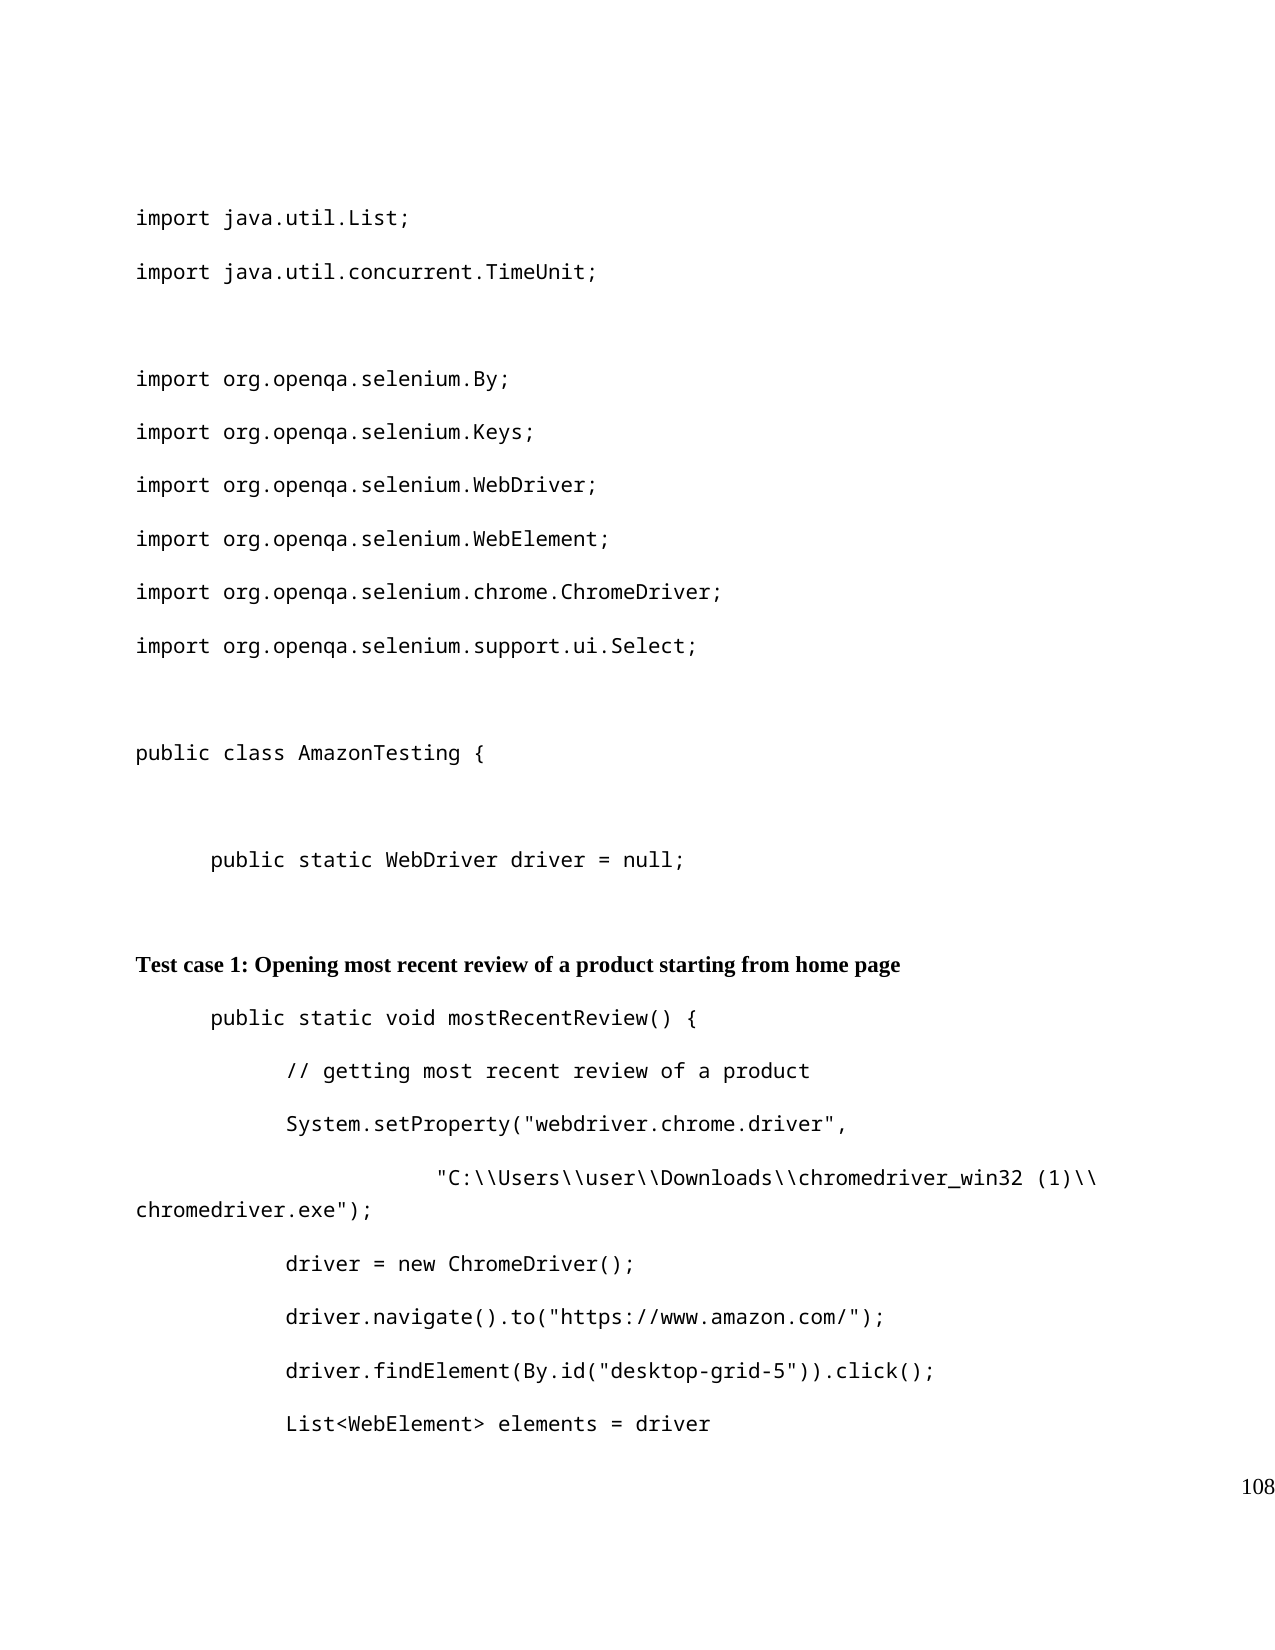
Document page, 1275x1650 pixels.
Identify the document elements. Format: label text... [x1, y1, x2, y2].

text import java.util.concurrent.TimeUnit; [135, 257, 1275, 285]
text "C:\\Users\\user\\Downloads\\chromedriver_win32 (1)\\chromedriver.exe"); [135, 1163, 1275, 1224]
text driver.navigate().to("https://www.amazon.com/"); [135, 1302, 1275, 1331]
text import org.openqa.selenium.WebElement; [135, 524, 1275, 552]
text System.setProperty("webdriver.chrome.driver", [135, 1109, 1275, 1138]
text import org.openqa.selenium.support.ui.Select; [135, 631, 1275, 659]
text driver = new ChromeDriver(); [135, 1249, 1275, 1277]
text public static void mostRecentReview() { [135, 1003, 1275, 1031]
text import org.openqa.selenium.By; [135, 364, 1275, 392]
text import org.openqa.selenium.WebDriver; [135, 471, 1275, 499]
text public class AmazonTesting { [135, 738, 1275, 766]
text driver.findElement(By.id("desktop-grid-5")).click(); [135, 1356, 1275, 1384]
text import org.openqa.selenium.chrome.ChromeDriver; [135, 577, 1275, 606]
text Test case 1: Opening most recent review of a product starting from home page [135, 952, 1275, 978]
text import org.openqa.selenium.Keys; [135, 417, 1275, 446]
text public static WebDriver driver = null; [135, 845, 1275, 873]
text // getting most recent review of a product [135, 1056, 1275, 1084]
text List<WebElement> elements = driver [135, 1409, 1275, 1438]
text import java.util.List; [135, 203, 1275, 232]
